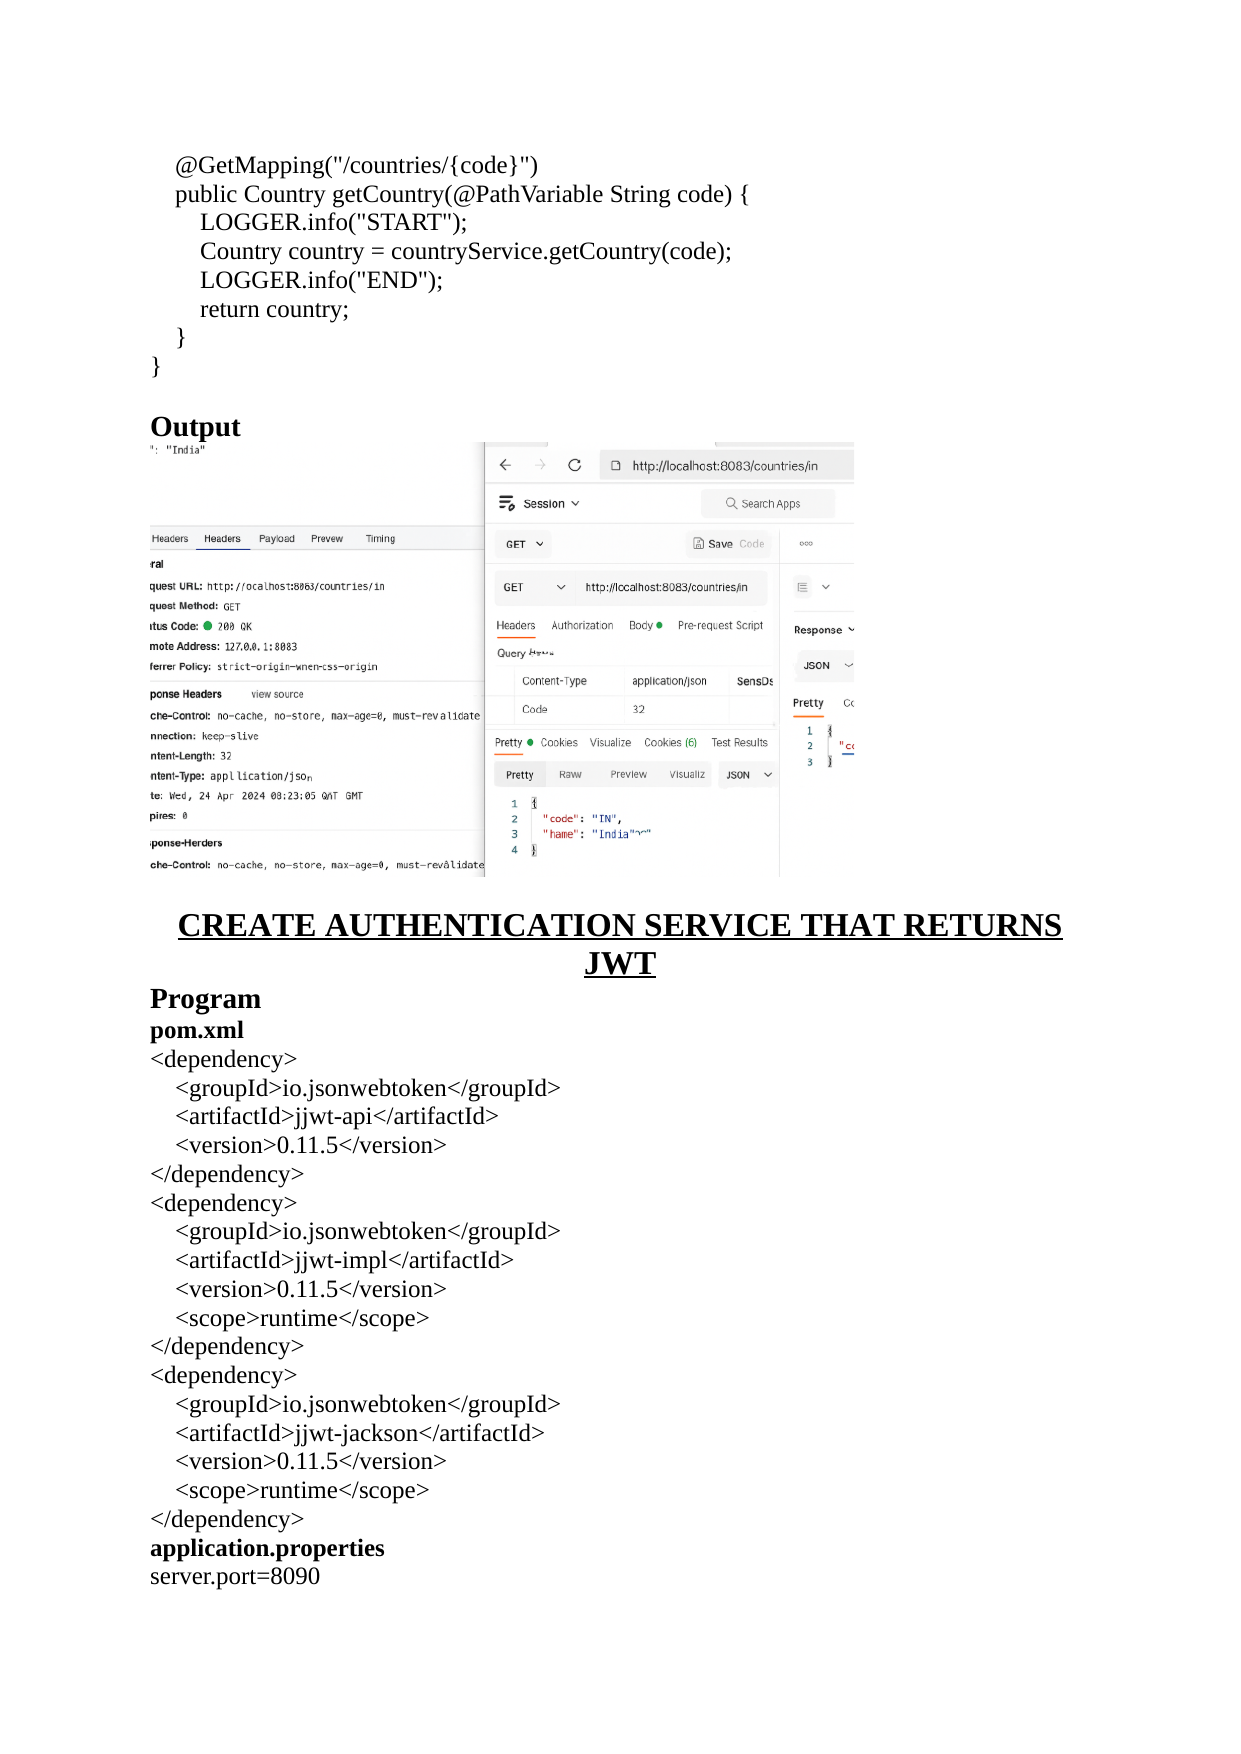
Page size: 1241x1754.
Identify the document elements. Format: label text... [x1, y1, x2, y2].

text Country country = countryService.getCountry(code); [150, 236, 1090, 265]
text <dependency> [150, 1188, 1090, 1216]
text pom.xml [150, 1015, 1090, 1044]
text <scope>runtime</scope> [150, 1303, 1090, 1331]
text @GetMapping("/countries/{code}") [150, 150, 1090, 179]
text public Country getCountry(@PathVariable String code) { [150, 179, 1090, 207]
text } [150, 322, 1090, 351]
text <groupId>io.jsonwebtoken</groupId> [150, 1389, 1090, 1418]
text server.port=8090 [150, 1561, 1090, 1590]
text <version>0.11.5</version> [150, 1274, 1090, 1303]
text } [150, 351, 1090, 380]
text <dependency> [150, 1044, 1090, 1073]
text </dependency> [150, 1331, 1090, 1360]
text <artifactId>jjwt-impl</artifactId> [150, 1245, 1090, 1274]
text <version>0.11.5</version> [150, 1130, 1090, 1159]
text Output [150, 409, 1090, 442]
text <artifactId>jjwt-api</artifactId> [150, 1101, 1090, 1130]
text <groupId>io.jsonwebtoken</groupId> [150, 1073, 1090, 1101]
text <dependency> [150, 1360, 1090, 1389]
text <groupId>io.jsonwebtoken</groupId> [150, 1216, 1090, 1245]
text return country; [150, 294, 1090, 322]
text <scope>runtime</scope> [150, 1475, 1090, 1504]
text LOGGER.info("END"); [150, 265, 1090, 294]
text CREATE AUTHENTICATION SERVICE THAT RETURNS JWT [150, 905, 1090, 982]
text <version>0.11.5</version> [150, 1446, 1090, 1475]
text Program [150, 982, 1090, 1015]
text </dependency> [150, 1159, 1090, 1188]
text LOGGER.info("START"); [150, 207, 1090, 236]
picture [150, 442, 855, 877]
text <artifactId>jjwt-jackson</artifactId> [150, 1418, 1090, 1446]
text </dependency> [150, 1504, 1090, 1533]
text application.properties [150, 1533, 1090, 1561]
